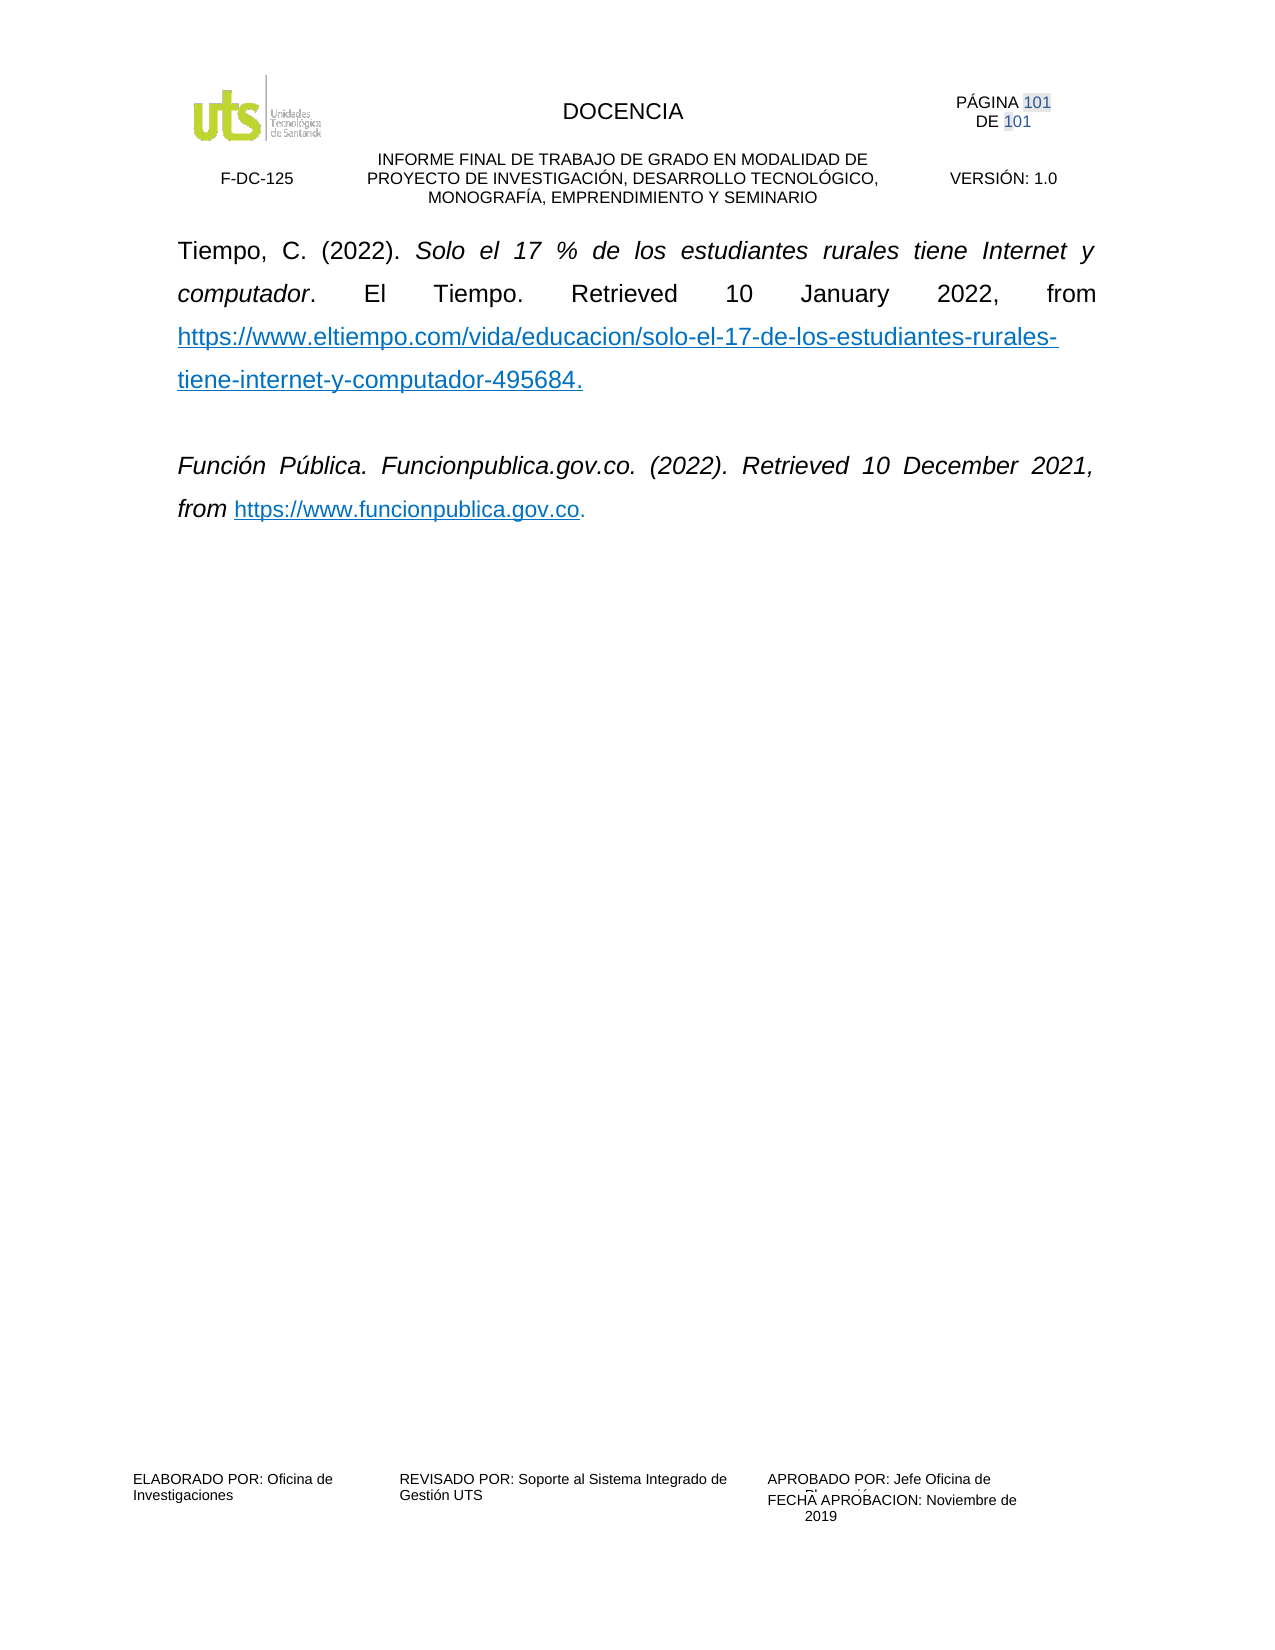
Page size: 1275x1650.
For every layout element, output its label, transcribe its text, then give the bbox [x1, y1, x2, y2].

text Función Pública. Funcionpublica.gov.co. (2022). Retrieved 10 December 2021, from https://www.funcionpublica.gov.co. [177, 451, 1098, 523]
picture [192, 75, 321, 149]
text Tiempo, C. (2022). Solo el 17 % de los estudiantes rurales tiene Internet y computador. El Tiempo. Retrieved 10 January 2022, from https://www.eltiempo.com/vida/educacion/solo-el-17-de-los-estudiantes-rurales-tiene-internet-y-computador-495684. [177, 236, 1098, 394]
